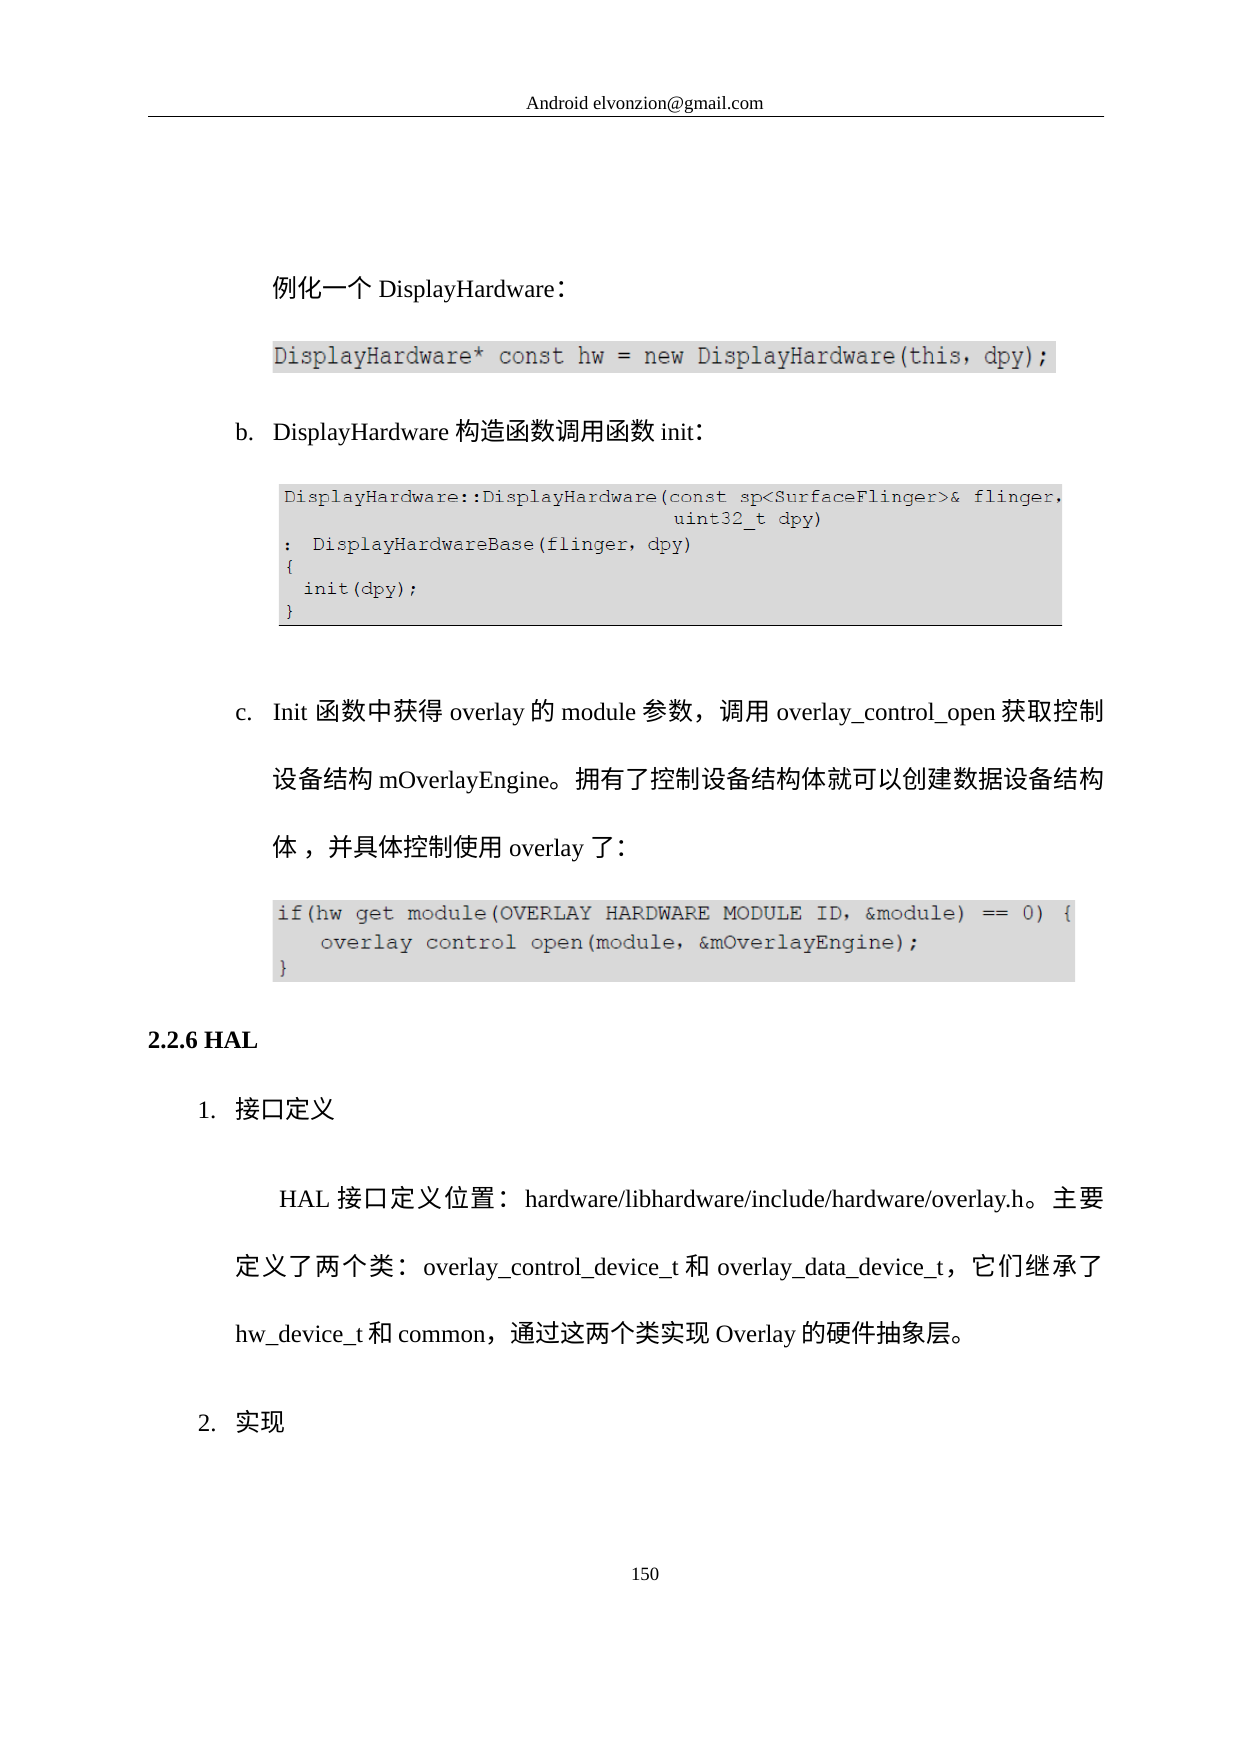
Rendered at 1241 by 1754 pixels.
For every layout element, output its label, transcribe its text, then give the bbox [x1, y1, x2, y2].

list 接口定义 [197, 1073, 1104, 1141]
subtitle HAL [148, 1023, 1104, 1057]
list Init 函数中获得overlay的module参数，调用overlay_control_open获取控制设备结构mOverlayEngine。拥有了控制设备结构体就可以创建数据设备结构体 ，并具体控制使用 overlay 了： [235, 675, 1104, 879]
list DisplayHardware 构造函数调用函数init： [235, 396, 1104, 464]
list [235, 252, 1104, 320]
text HAL接口定义位置：hardware/libhardware/include/hardware/overlay.h。主要定义了两个类：overlay_control_device_t和overlay_data_device_t，它们继承了hw_device_t和common，通过这两个类实现Overlay的硬件抽象层。 [235, 1162, 1104, 1366]
list 实现 [198, 1387, 1104, 1455]
